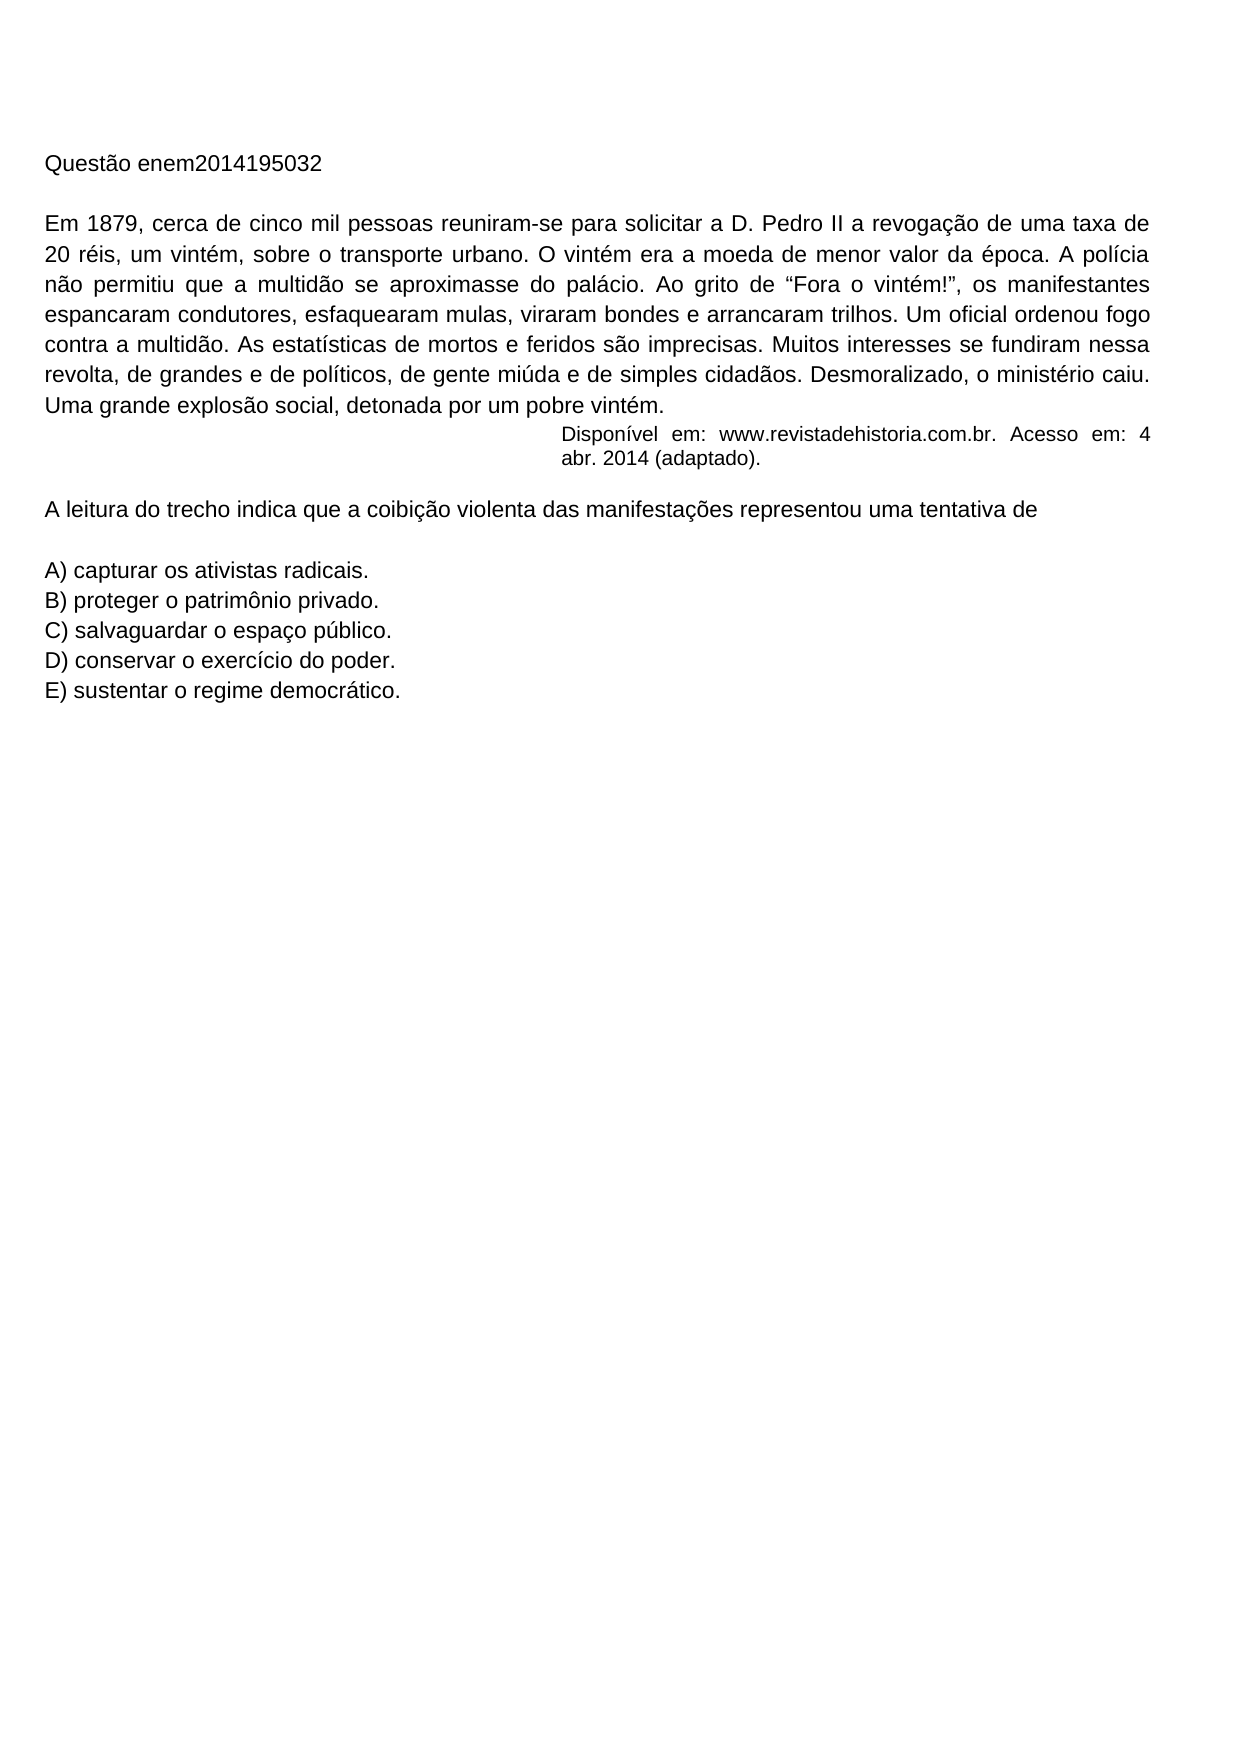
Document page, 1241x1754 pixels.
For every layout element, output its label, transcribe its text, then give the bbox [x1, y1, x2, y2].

text D) conservar o exercício do poder. [0, 647, 1151, 673]
text B) proteger o patrimônio privado. [0, 587, 1151, 613]
text Em 1879, cerca de cinco mil pessoas reuniram-se para solicitar a D. Pedro II a revogação de uma taxa de 20 réis, um vintém, sobre o transporte urbano. O vintém era a moeda de menor valor da época. A polícia não permitiu que a multidão se aproximasse do palácio. Ao grito de “Fora o vintém!”, os manifestantes espancaram condutores, esfaquearam mulas, viraram bondes e arrancaram trilhos. Um oficial ordenou fogo contra a multidão. As estatísticas de mortos e feridos são imprecisas. Muitos interesses se fundiram nessa revolta, de grandes e de políticos, de gente miúda e de simples cidadãos. Desmoralizado, o ministério caiu. Uma grande explosão social, detonada por um pobre vintém. [44, 210, 1151, 418]
text A leitura do trecho indica que a coibição violenta das manifestações representou uma tentativa de [0, 496, 1151, 522]
text Questão enem2014195032 [0, 150, 1151, 176]
text Disponível em: www.revistadehistoria.com.br. Acesso em: 4 abr. 2014 (adaptado). [561, 422, 1151, 470]
text A) capturar os ativistas radicais. [0, 557, 1151, 583]
text C) salvaguardar o espaço público. [0, 617, 1151, 643]
text E) sustentar o regime democrático. [0, 677, 1151, 704]
